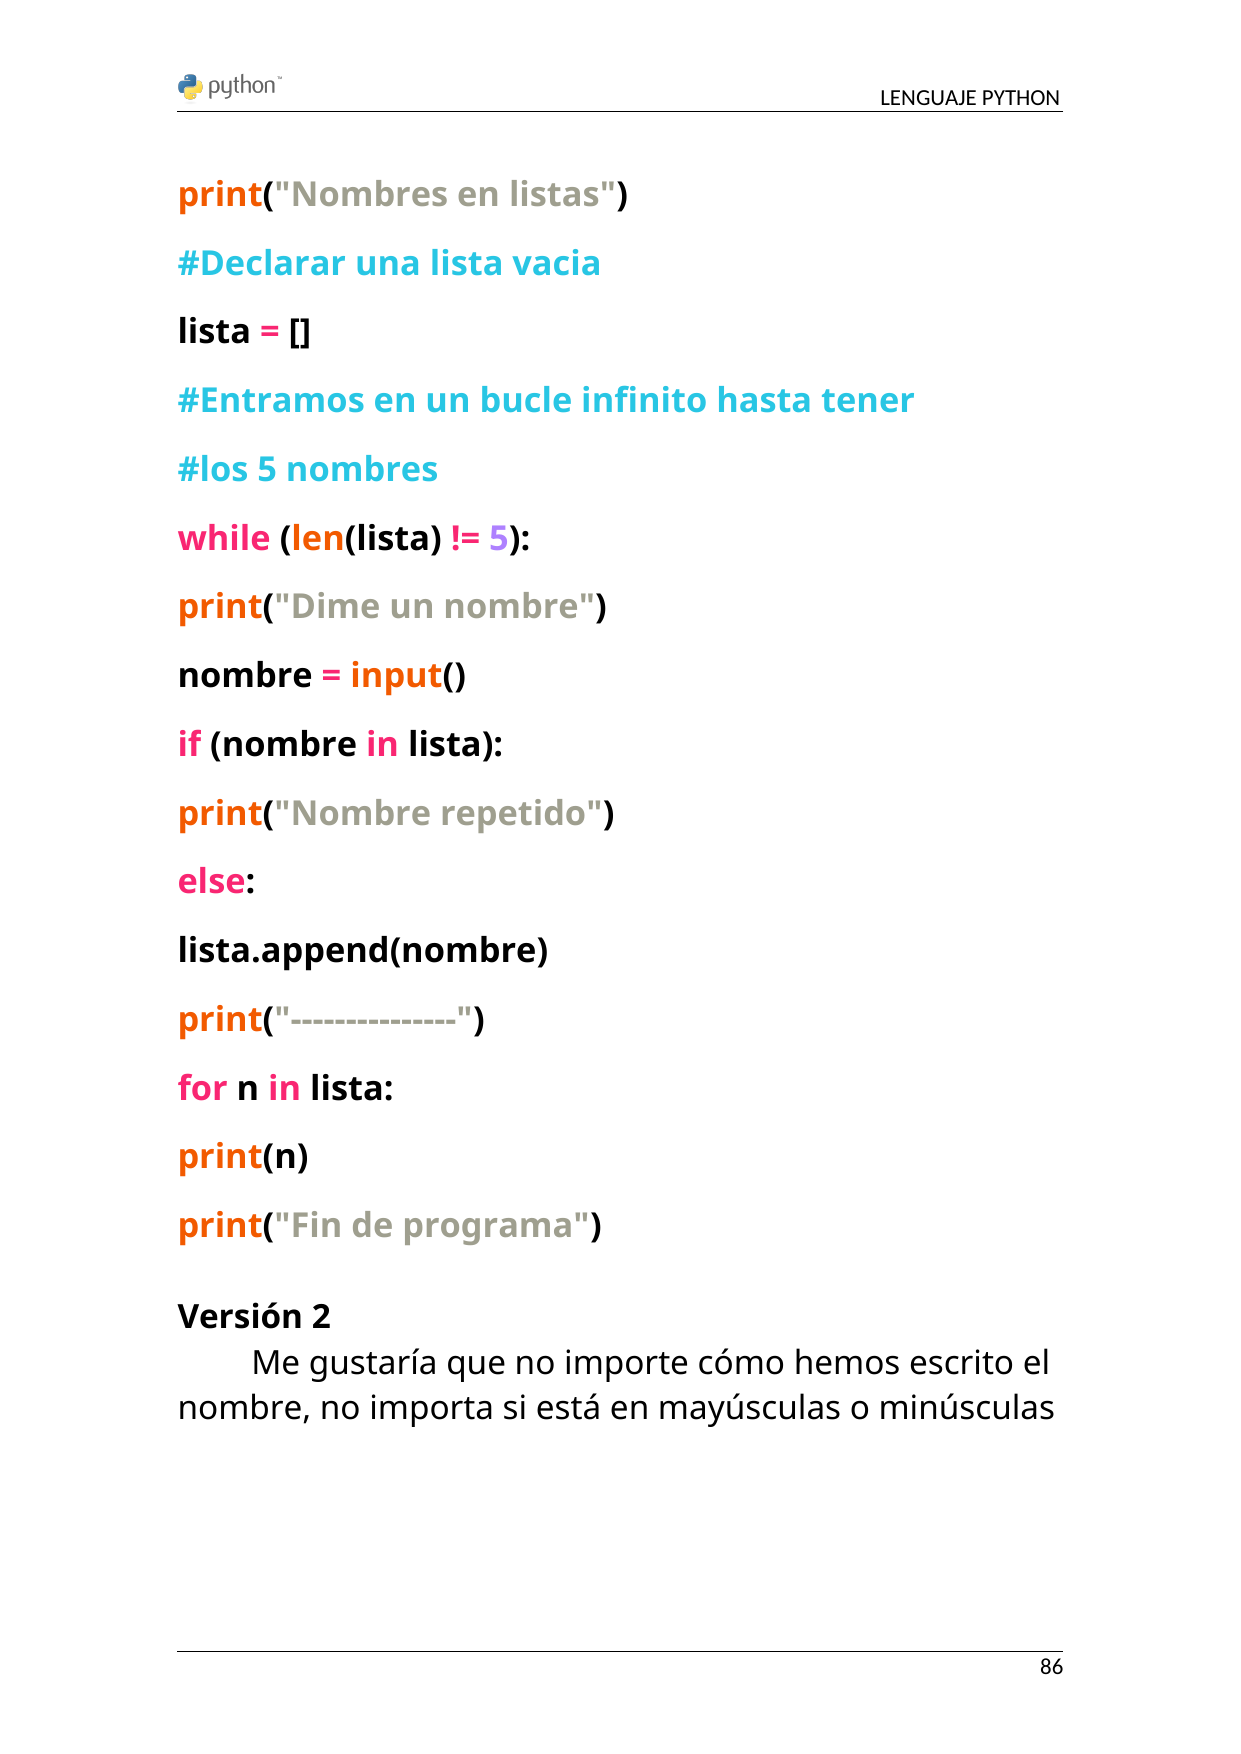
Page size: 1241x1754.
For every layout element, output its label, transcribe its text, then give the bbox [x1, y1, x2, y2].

text lista.append(nombre) [177, 904, 1063, 973]
text print(n) [177, 1110, 1063, 1179]
text lista = [] [177, 285, 1063, 354]
text print("Dime un nombre") [177, 560, 1063, 629]
text #Declarar una lista vacia [177, 216, 1063, 285]
text #Entramos en un bucle infinito hasta tener [177, 354, 1063, 423]
text else: [177, 835, 1063, 904]
text nombre = input() [177, 629, 1063, 698]
text print("Nombres en listas") [177, 148, 1063, 216]
text print("Nombre repetido") [177, 766, 1063, 835]
text print("---------------") [177, 973, 1063, 1041]
text #los 5 nombres [177, 423, 1063, 491]
picture [177, 73, 283, 105]
text Versión 2 [177, 1293, 1063, 1338]
text for n in lista: [177, 1041, 1063, 1110]
text if (nombre in lista): [177, 698, 1063, 766]
text Me gustaría que no importe cómo hemos escrito el nombre, no importa si está en mayúsculas o minúsculas [177, 1338, 1063, 1429]
text print("Fin de programa") [177, 1179, 1063, 1248]
text while (len(lista) != 5): [177, 491, 1063, 560]
